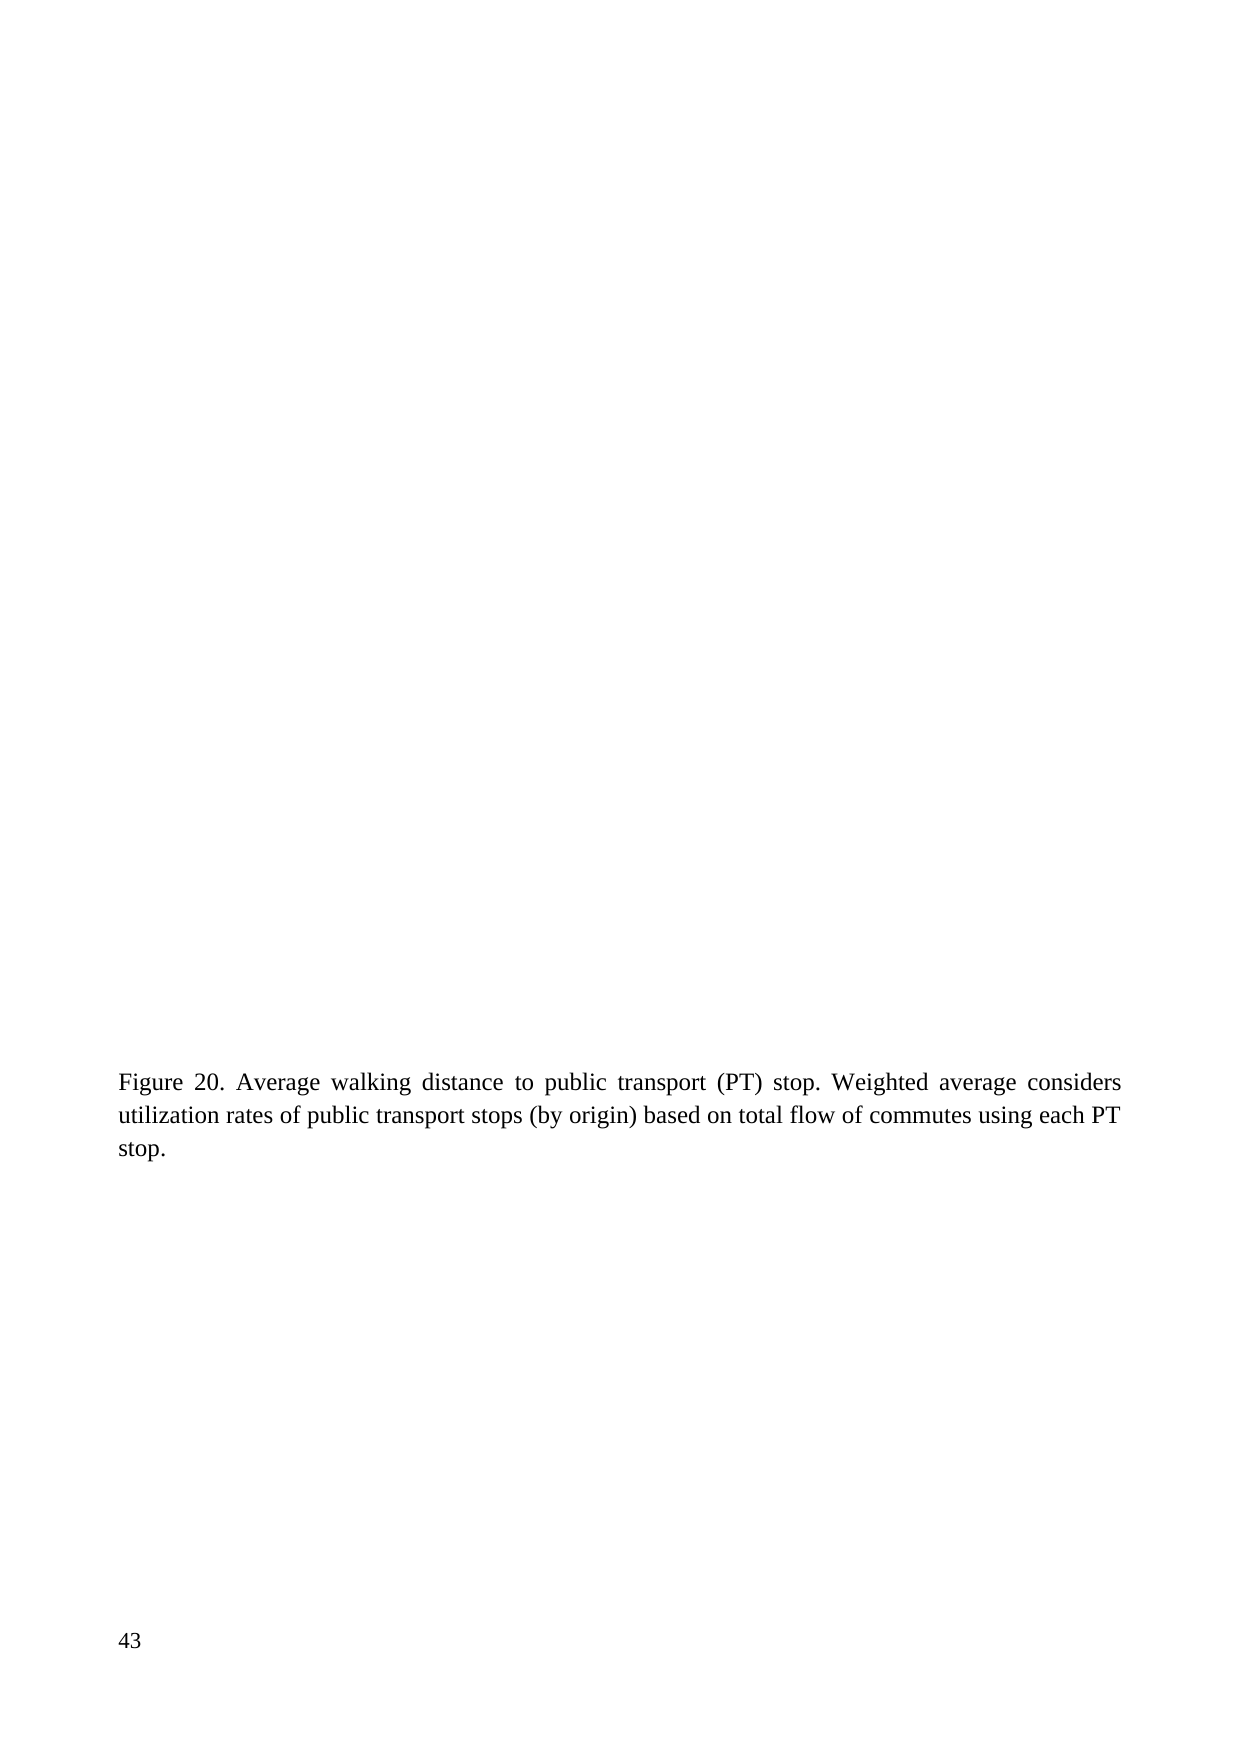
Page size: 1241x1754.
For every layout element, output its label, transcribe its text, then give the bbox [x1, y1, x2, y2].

text Figure 20. Average walking distance to public transport (PT) stop. Weighted average considers utilization rates of public transport stops (by origin) based on total flow of commutes using each PT stop. [118, 1067, 1122, 1162]
